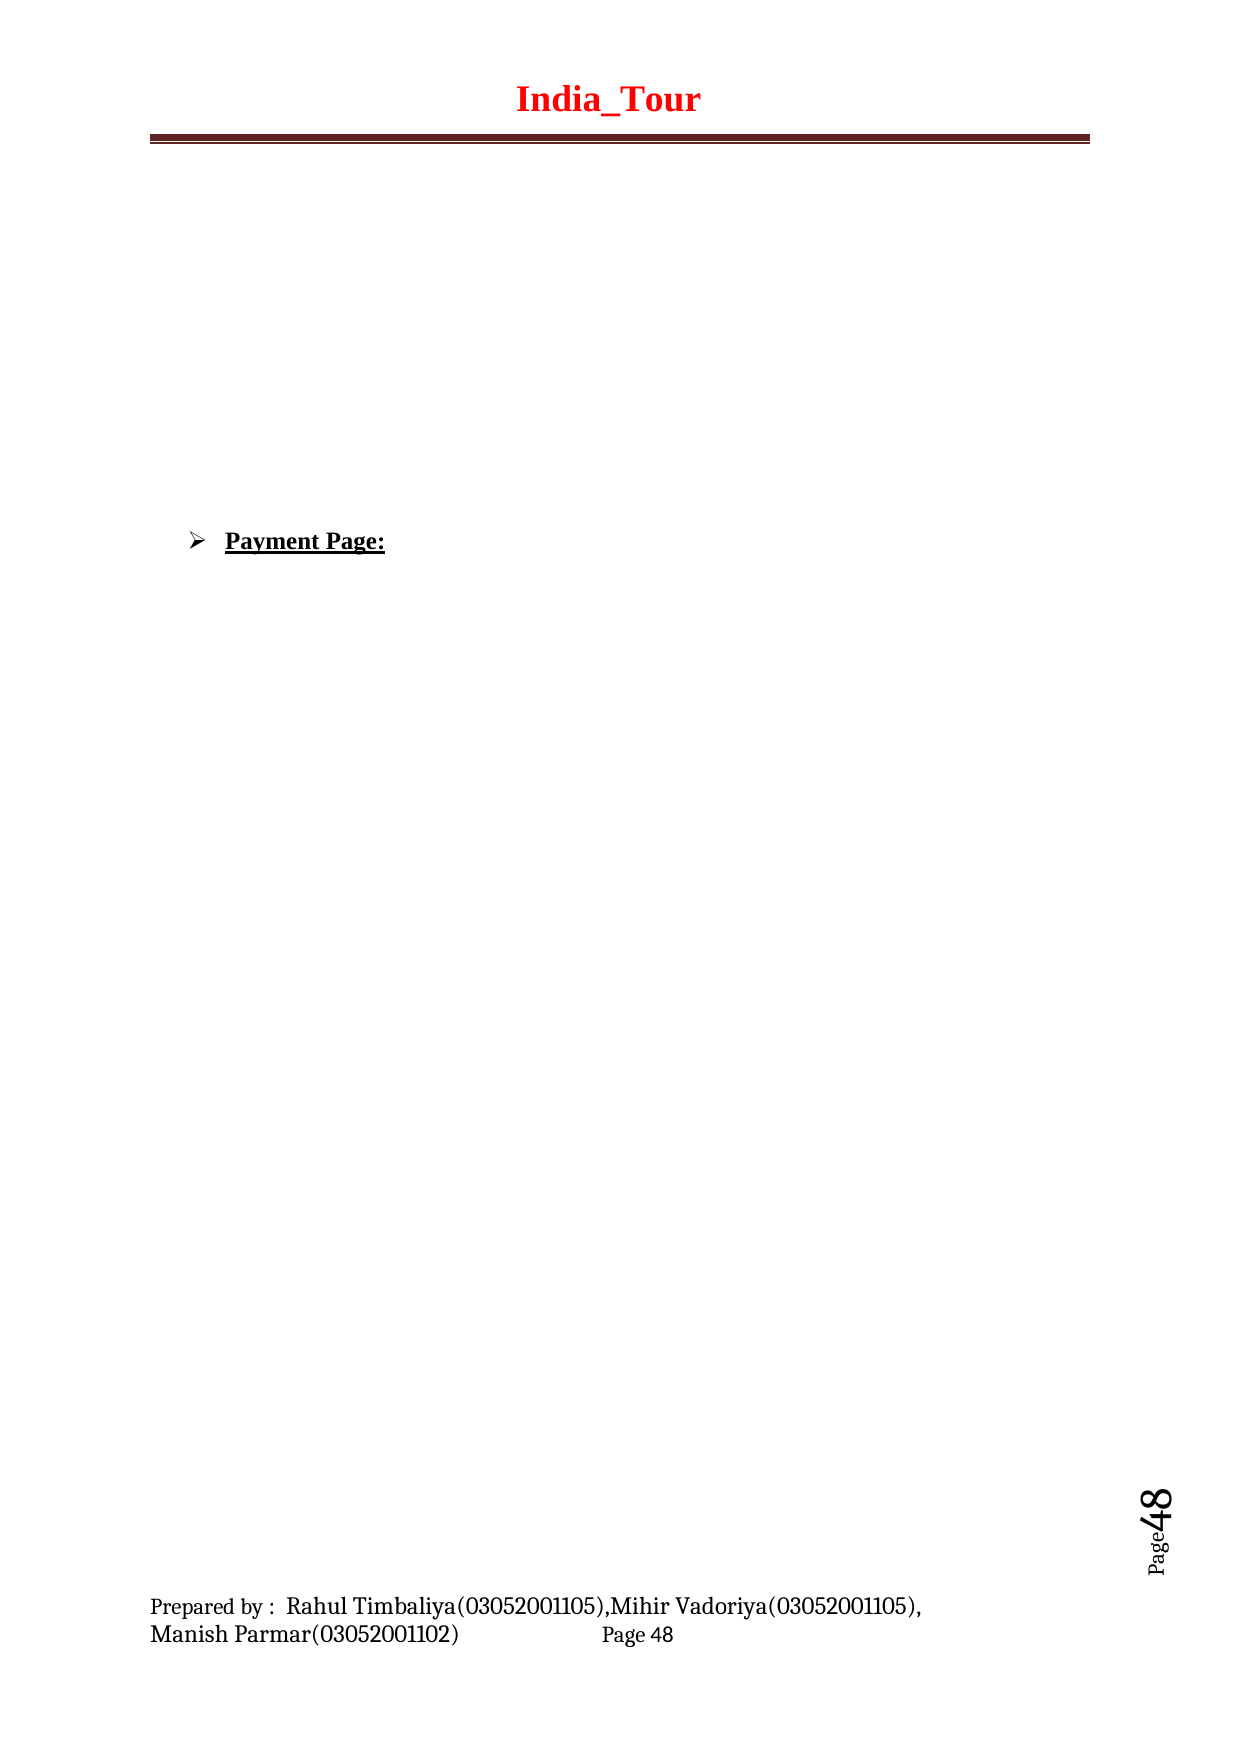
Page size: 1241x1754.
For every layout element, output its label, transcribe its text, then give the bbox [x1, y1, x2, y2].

subtitle Payment Page: [187, 526, 1090, 555]
